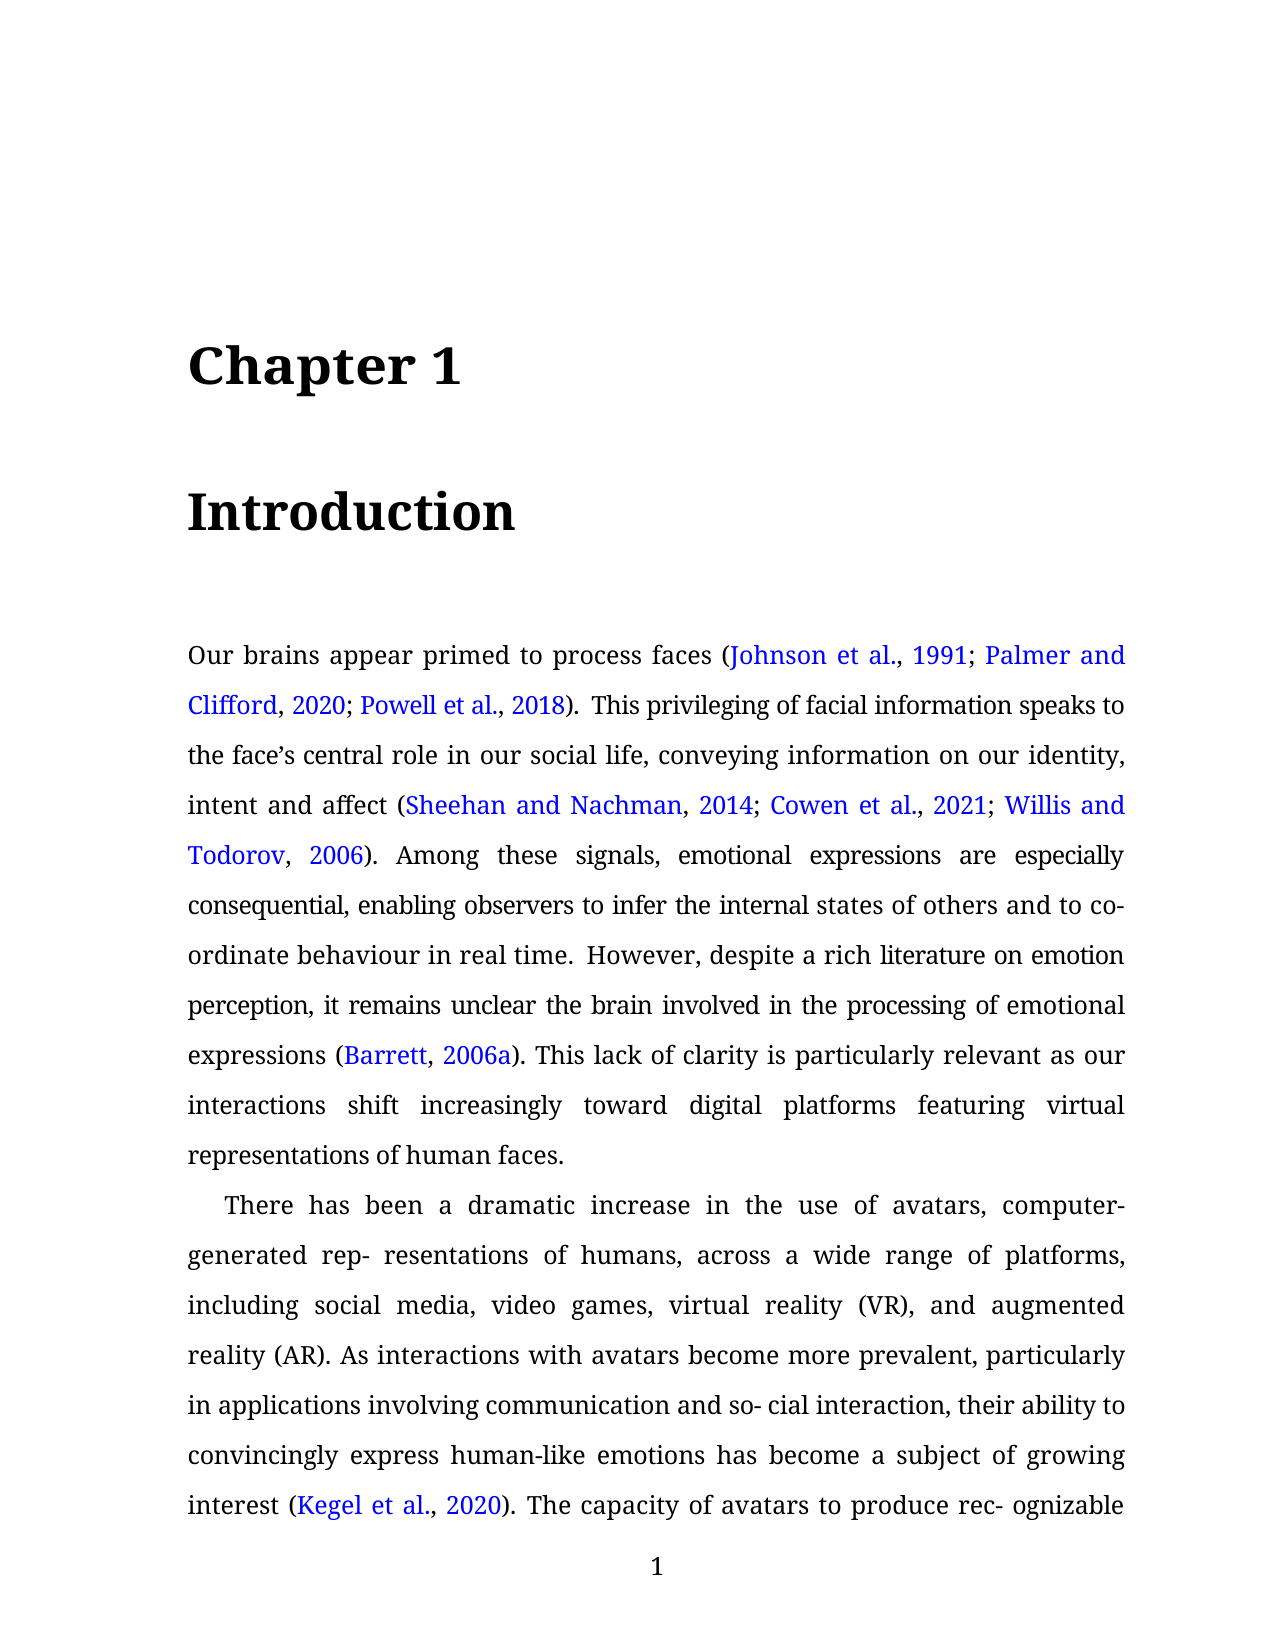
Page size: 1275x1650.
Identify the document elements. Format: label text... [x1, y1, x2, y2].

text Our brains appear primed to process faces (Johnson et al., 1991; Palmer and Clifford, 2020; Powell et al., 2018). This privileging of facial information speaks to the face’s central role in our social life, conveying information on our identity, intent and affect (Sheehan and Nachman, 2014; Cowen et al., 2021; Willis and Todorov, 2006). Among these signals, emotional expressions are especially consequential, enabling observers to infer the internal states of others and to co-ordinate behaviour in real time. However, despite a rich literature on emotion perception, it remains unclear the brain involved in the processing of emotional expressions (Barrett, 2006a). This lack of clarity is particularly relevant as our interactions shift increasingly toward digital platforms featuring virtual representations of human faces. [187, 637, 1125, 1171]
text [187, 1188, 1126, 1522]
subtitle Chapter 1 Introduction [187, 330, 621, 545]
